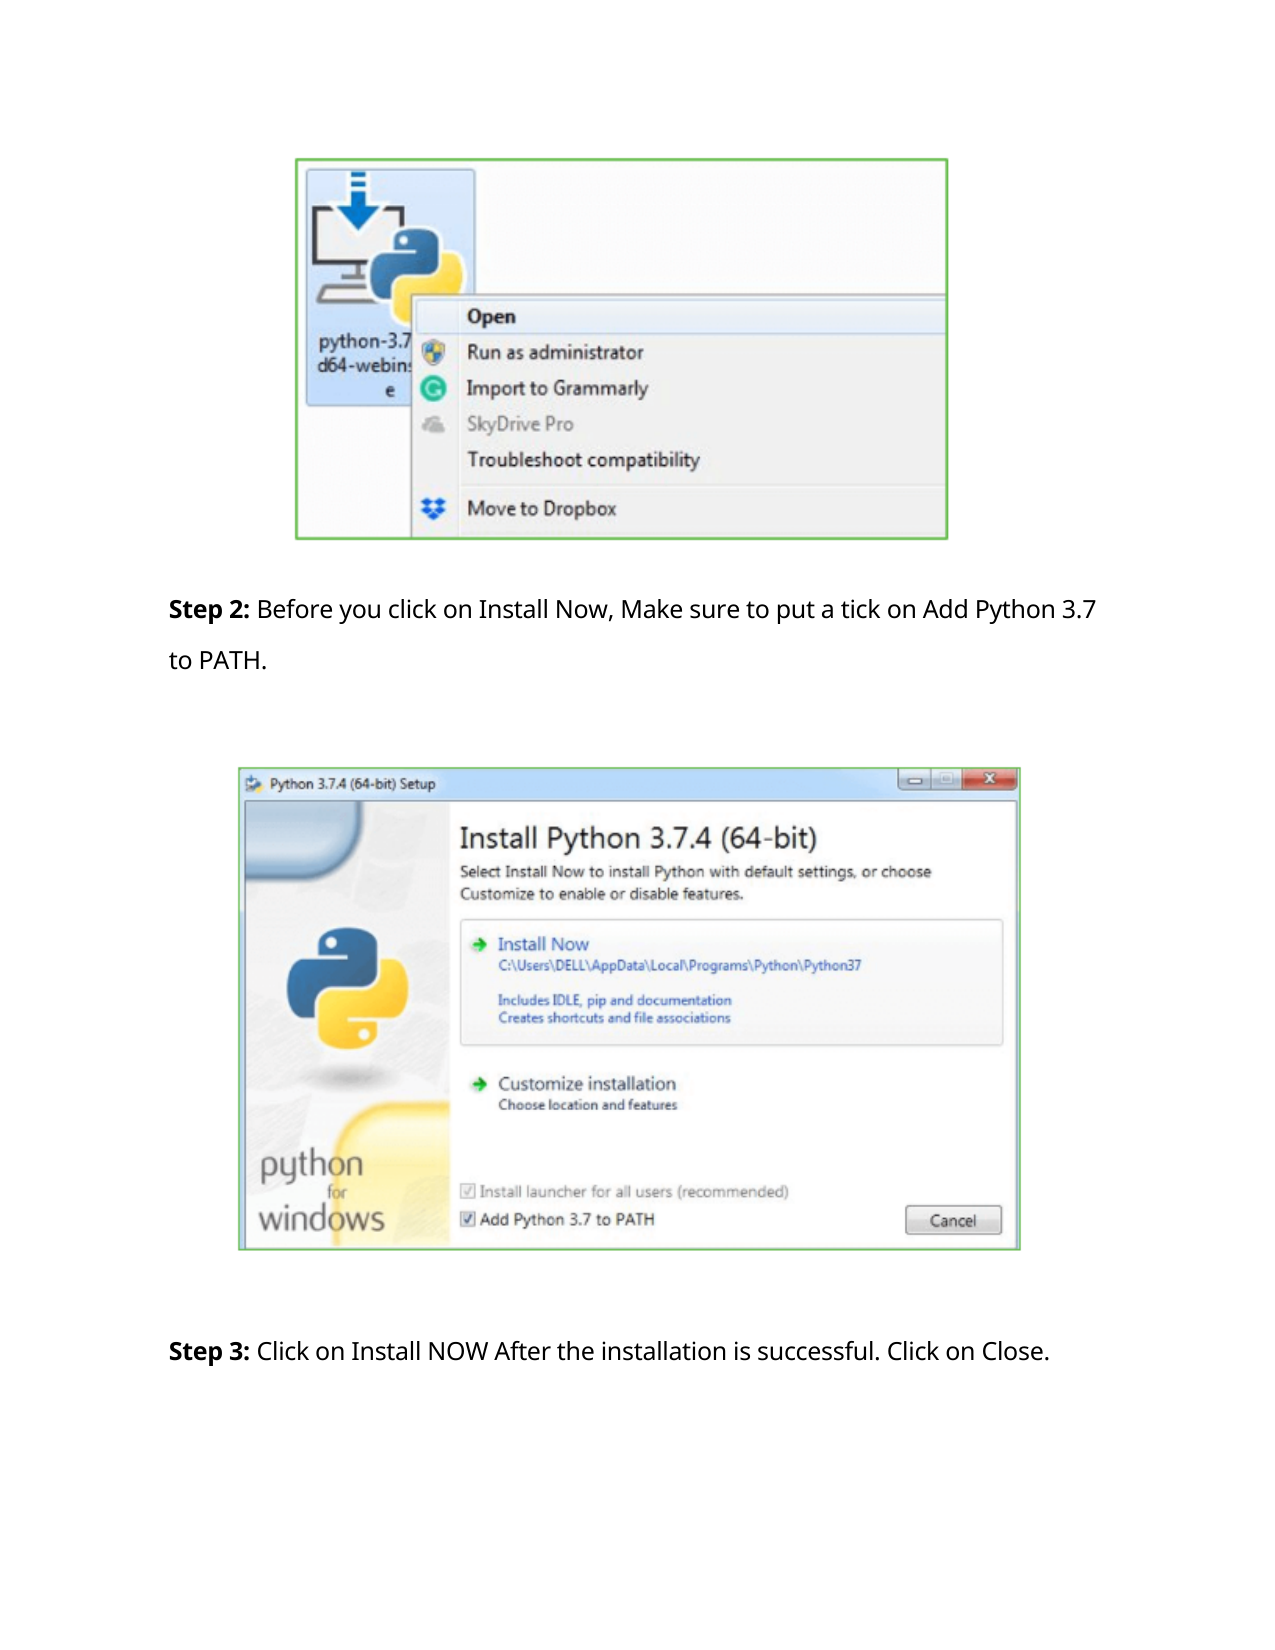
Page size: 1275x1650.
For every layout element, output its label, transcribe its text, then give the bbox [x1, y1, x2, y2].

picture [250, 150, 1022, 578]
text Step 3: Click on Install NOW After the installation is successful. Click on Close. [169, 1333, 1103, 1367]
text Step 2: Before you click on Install Now, Make sure to put a tick on Add Python 3.7 to PATH. [169, 592, 1103, 677]
picture [215, 744, 1057, 1268]
